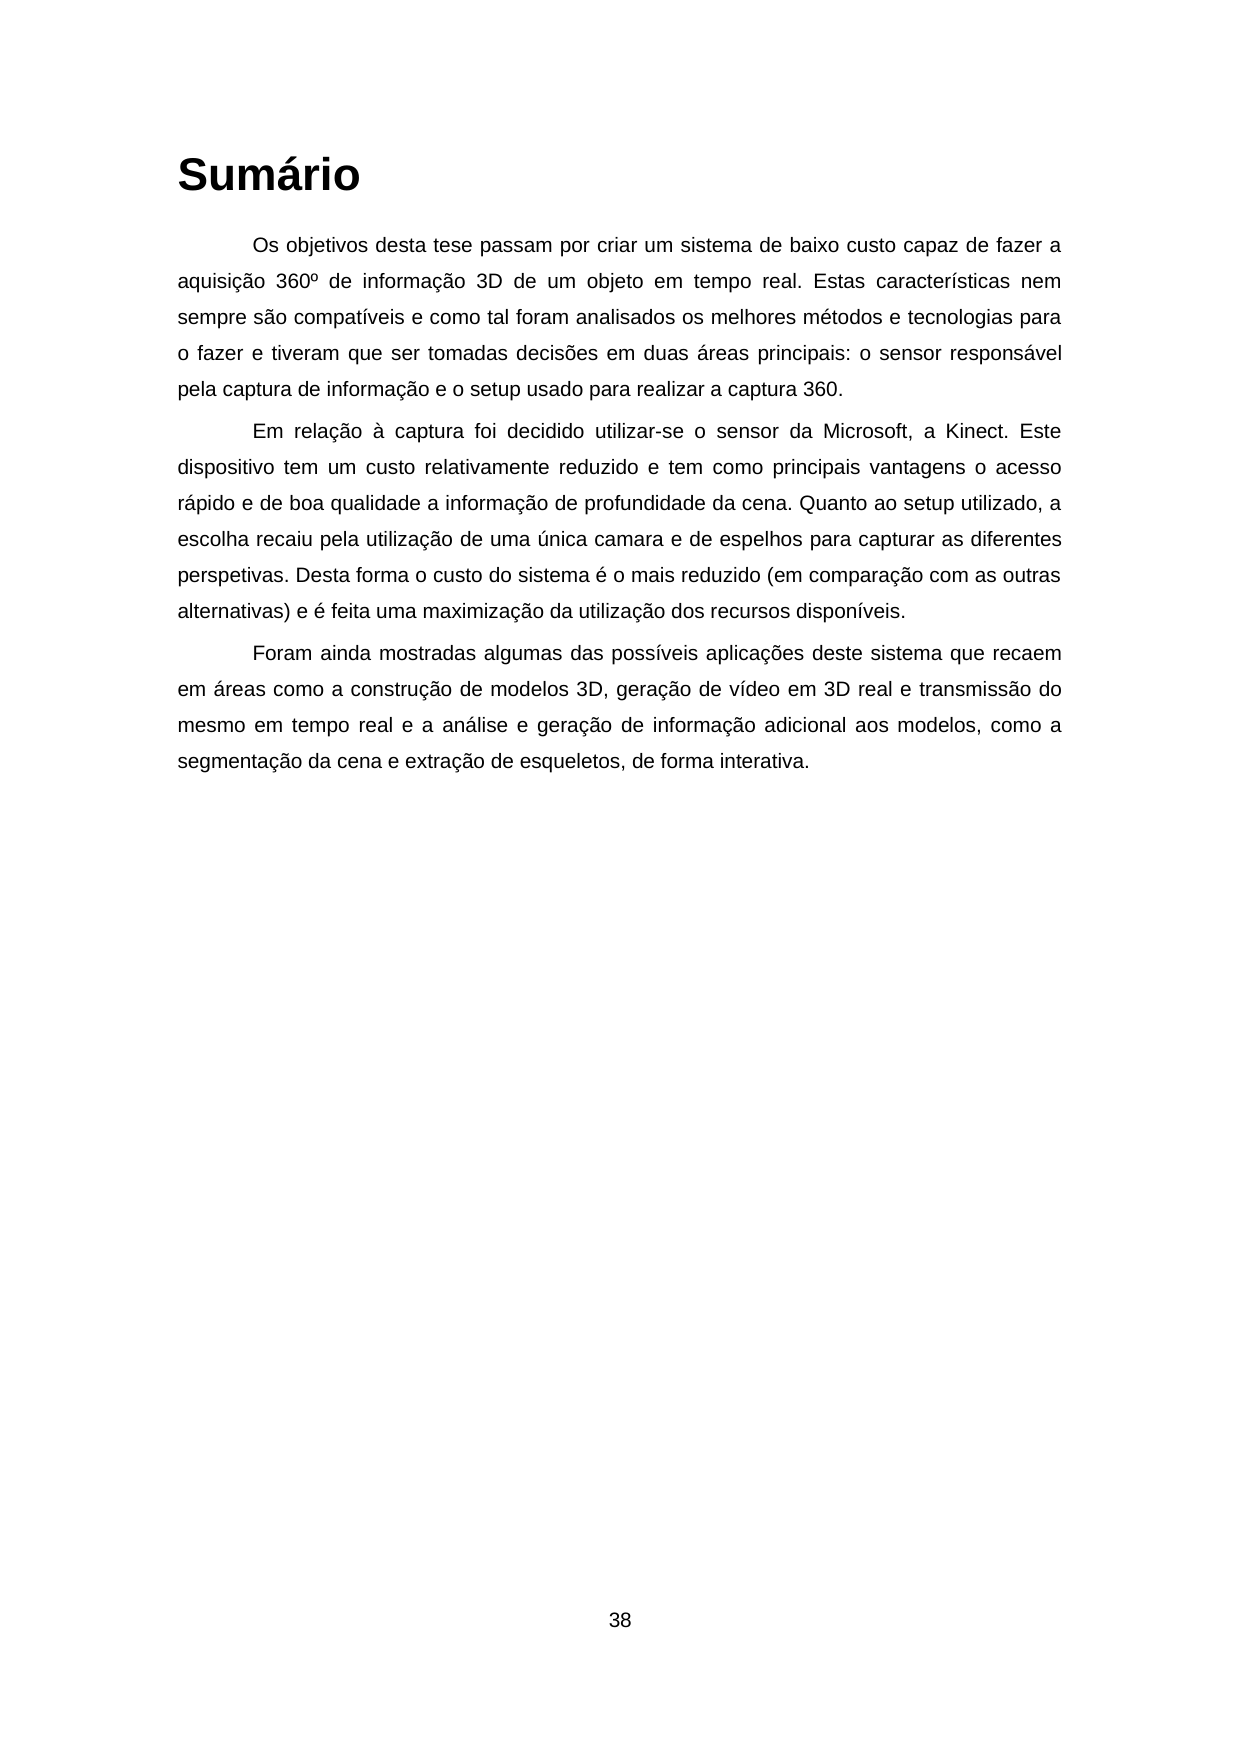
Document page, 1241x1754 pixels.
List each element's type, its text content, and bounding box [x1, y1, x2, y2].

text Em relação à captura foi decidido utilizar-se o sensor da Microsoft, a Kinect. Este dispositivo tem um custo relativamente reduzido e tem como principais vantagens o acesso rápido e de boa qualidade a informação de profundidade da cena. Quanto ao setup utilizado, a escolha recaiu pela utilização de uma única camara e de espelhos para capturar as diferentes perspetivas. Desta forma o custo do sistema é o mais reduzido (em comparação com as outras alternativas) e é feita uma maximização da utilização dos recursos disponíveis. [177, 419, 1063, 623]
text Sumário [177, 148, 1063, 200]
text Os objetivos desta tese passam por criar um sistema de baixo custo capaz de fazer a aquisição 360º de informação 3D de um objeto em tempo real. Estas características nem sempre são compatíveis e como tal foram analisados os melhores métodos e tecnologias para o fazer e tiveram que ser tomadas decisões em duas áreas principais: o sensor responsável pela captura de informação e o setup usado para realizar a captura 360. [177, 233, 1063, 401]
text Foram ainda mostradas algumas das possíveis aplicações deste sistema que recaem em áreas como a construção de modelos 3D, geração de vídeo em 3D real e transmissão do mesmo em tempo real e a análise e geração de informação adicional aos modelos, como a segmentação da cena e extração de esqueletos, de forma interativa. [177, 641, 1063, 773]
